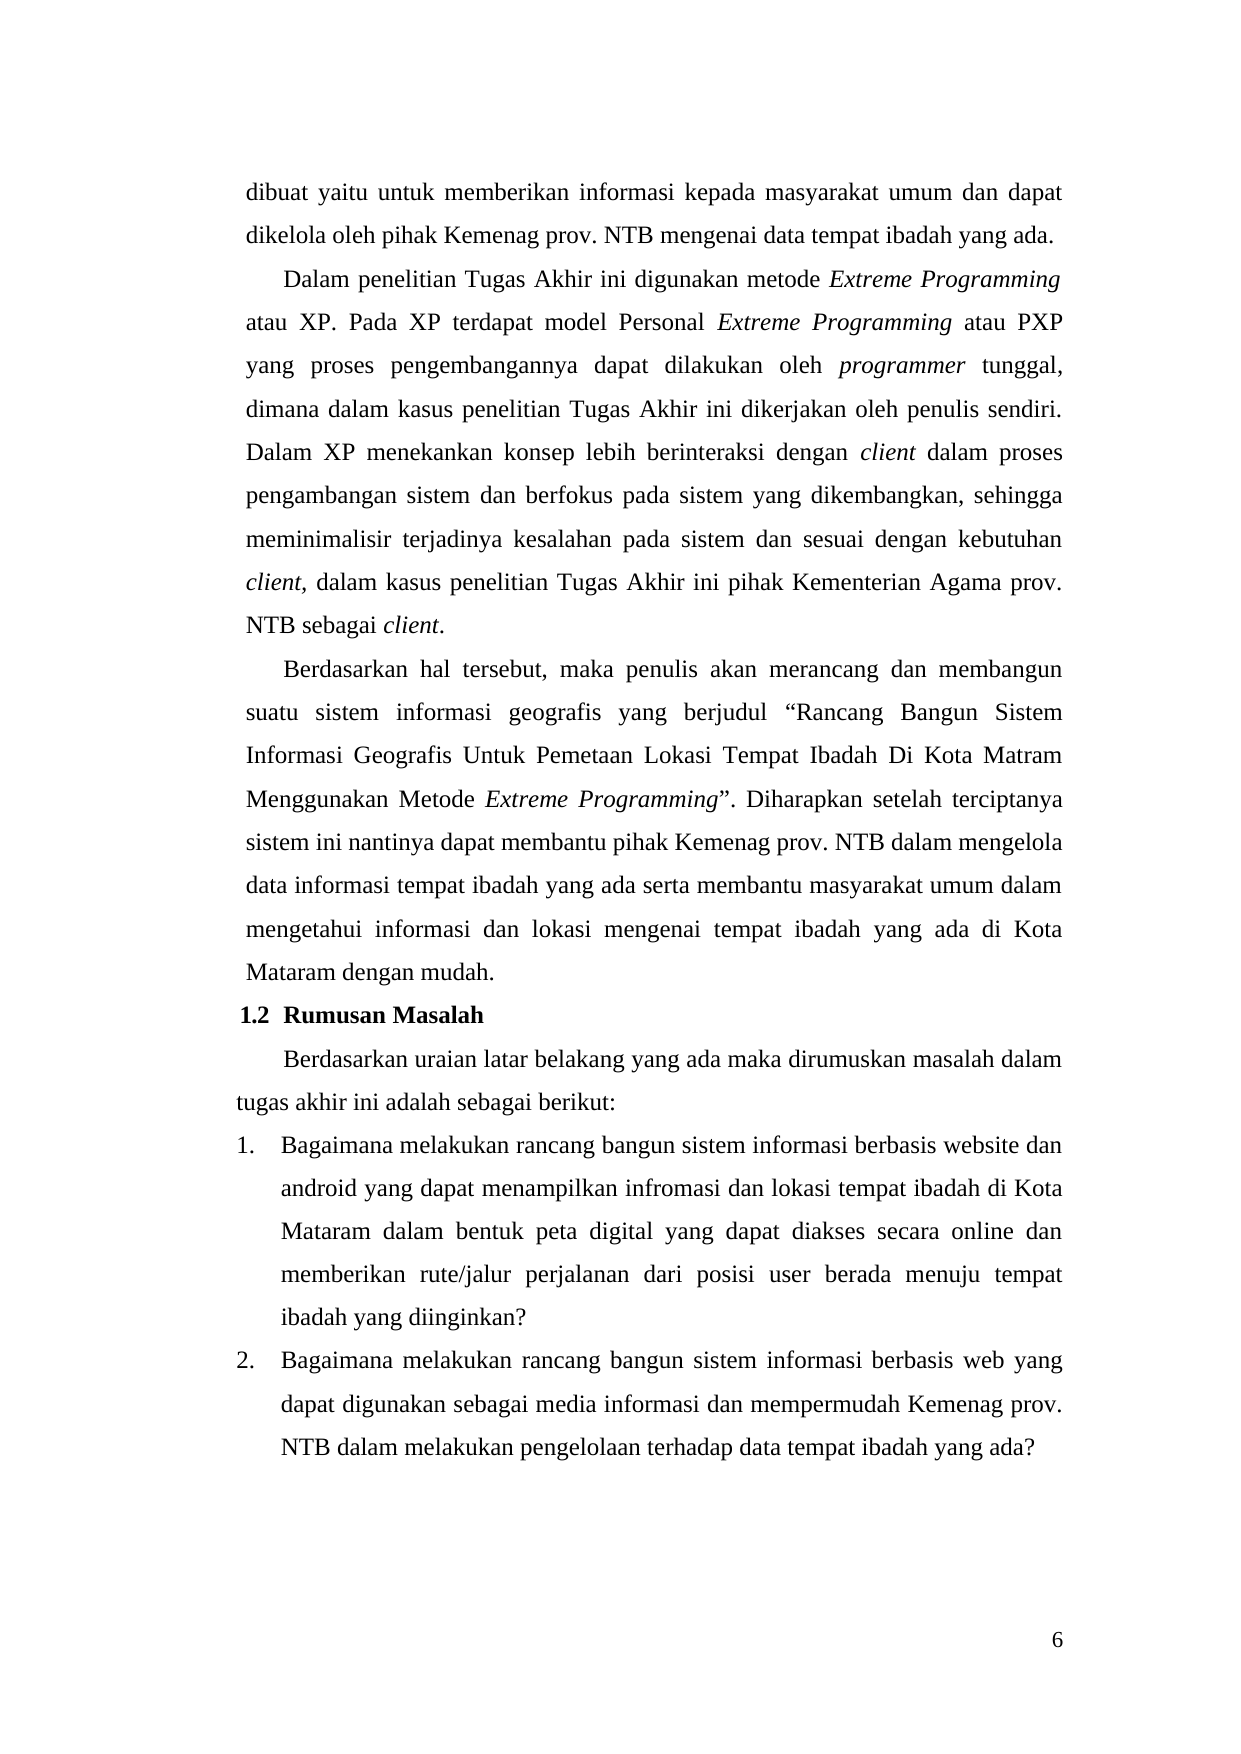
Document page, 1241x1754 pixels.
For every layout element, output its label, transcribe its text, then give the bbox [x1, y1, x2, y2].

subtitle Rumusan Masalah [239, 1001, 1063, 1029]
text Berdasarkan uraian latar belakang yang ada maka dirumuskan masalah dalam tugas akhir ini adalah sebagai berikut: [236, 1044, 1063, 1116]
text Berdasarkan hal tersebut, maka penulis akan merancang dan membangun suatu sistem informasi geografis yang berjudul “Rancang Bangun Sistem Informasi Geografis Untuk Pemetaan Lokasi Tempat Ibadah Di Kota Matram Menggunakan Metode Extreme Programming”. Diharapkan setelah terciptanya sistem ini nantinya dapat membantu pihak Kemenag prov. NTB dalam mengelola data informasi tempat ibadah yang ada serta membantu masyarakat umum dalam mengetahui informasi dan lokasi mengenai tempat ibadah yang ada di Kota Mataram dengan mudah. [246, 654, 1063, 986]
text Dalam penelitian Tugas Akhir ini digunakan metode Extreme Programming atau XP. Pada XP terdapat model Personal Extreme Programming atau PXP yang proses pengembangannya dapat dilakukan oleh programmer tunggal, dimana dalam kasus penelitian Tugas Akhir ini dikerjakan oleh penulis sendiri. Dalam XP menekankan konsep lebih berinteraksi dengan client dalam proses pengambangan sistem dan berfokus pada sistem yang dikembangkan, sehingga meminimalisir terjadinya kesalahan pada sistem dan sesuai dengan kebutuhan client, dalam kasus penelitian Tugas Akhir ini pihak Kementerian Agama prov. NTB sebagai client. [246, 264, 1063, 639]
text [246, 177, 1063, 249]
list Bagaimana melakukan rancang bangun sistem informasi berbasis web yang dapat digunakan sebagai media informasi dan mempermudah Kemenag prov. NTB dalam melakukan pengelolaan terhadap data tempat ibadah yang ada? [236, 1346, 1063, 1461]
list Bagaimana melakukan rancang bangun sistem informasi berbasis website dan android yang dapat menampilkan infromasi dan lokasi tempat ibadah di Kota Mataram dalam bentuk peta digital yang dapat diakses secara online dan memberikan rute/jalur perjalanan dari posisi user berada menuju tempat ibadah yang diinginkan? [236, 1130, 1063, 1331]
